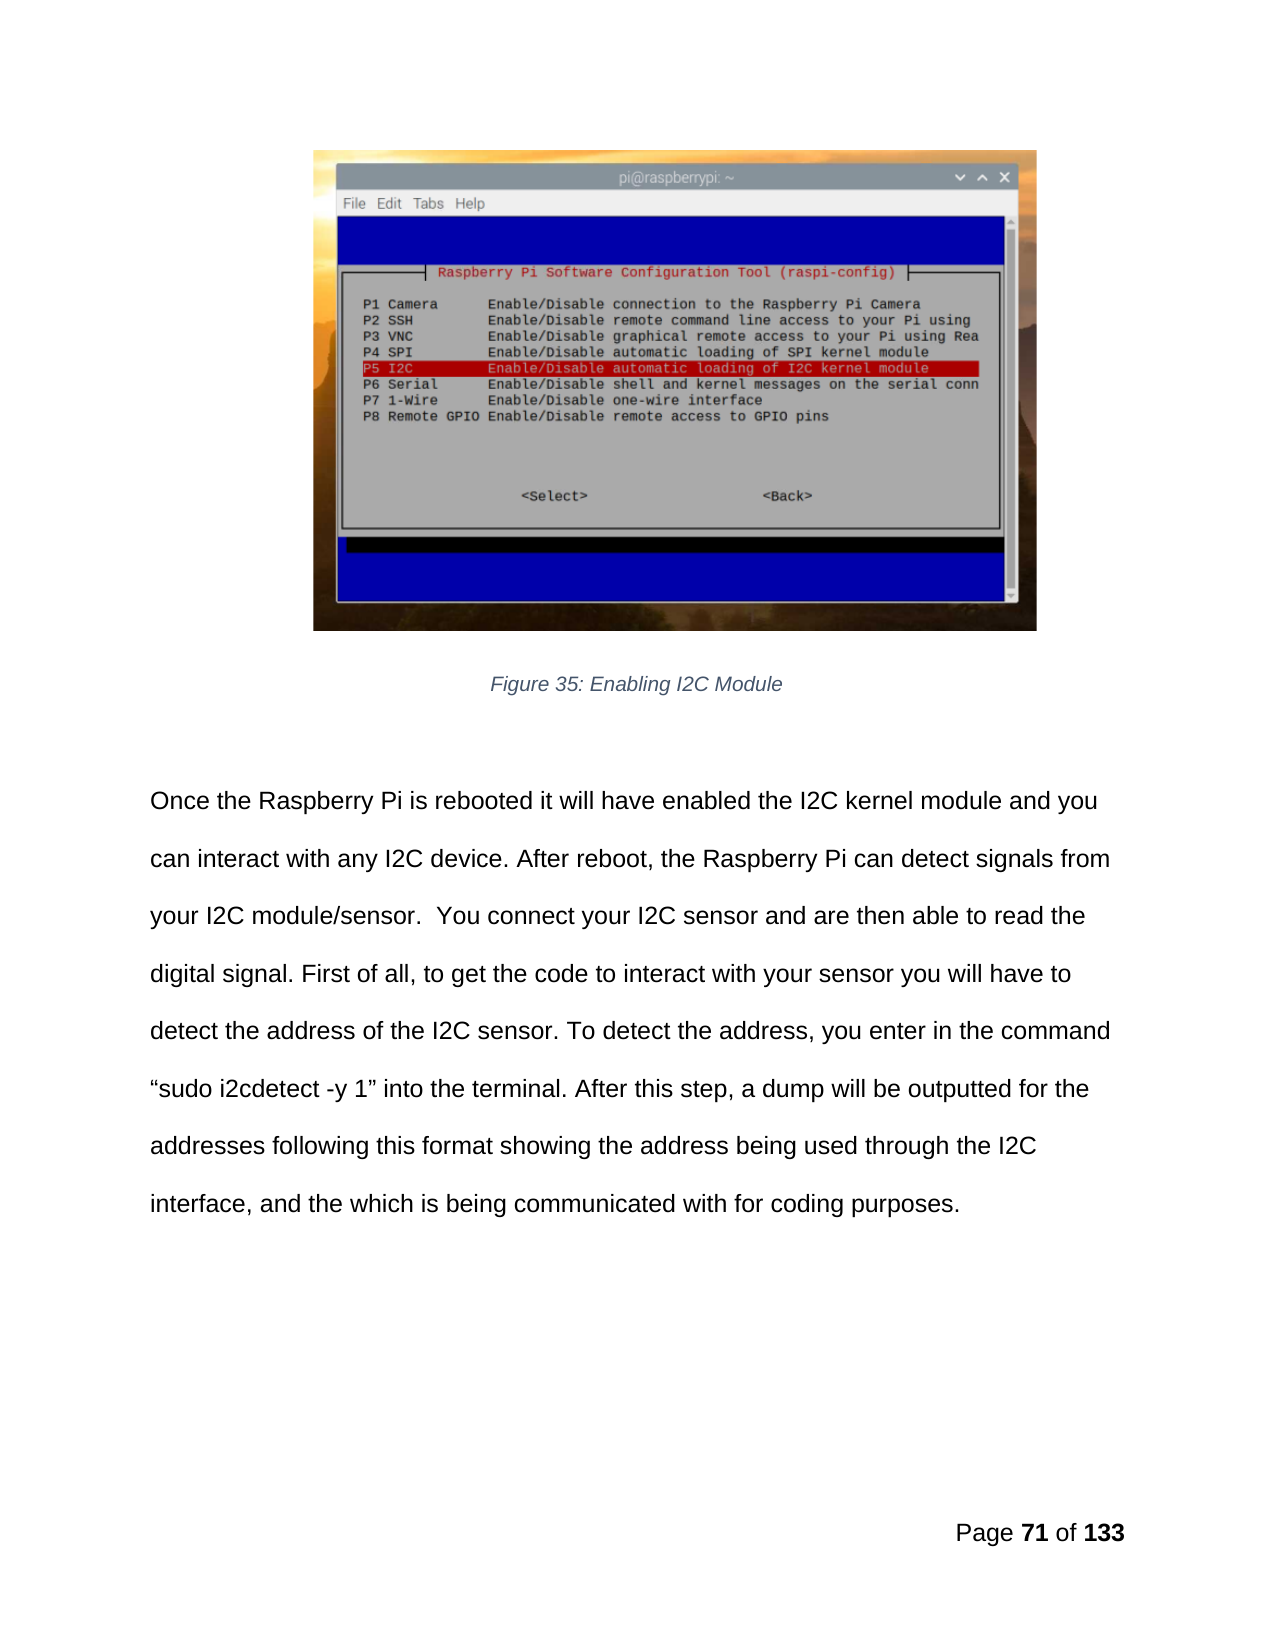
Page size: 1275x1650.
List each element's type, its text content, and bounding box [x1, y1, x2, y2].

text Once the Raspberry Pi is rebooted it will have enabled the I2C kernel module and you can interact with any I2C device. After reboot, the Raspberry Pi can detect signals from your I2C module/sensor. You connect your I2C sensor and are then able to read the digital signal. First of all, to get the code to interact with your sensor you will have to detect the address of the I2C sensor. To detect the address, you enter in the command “sudo i2cdetect -y 1” into the terminal. After this step, a dump will be outputted for the addresses following this format showing the address being used through the I2C interface, and the which is being communicated with for coding purposes. [150, 786, 1125, 1217]
text Figure 35: Enabling I2C Module [150, 671, 1125, 695]
picture [313, 150, 1037, 631]
